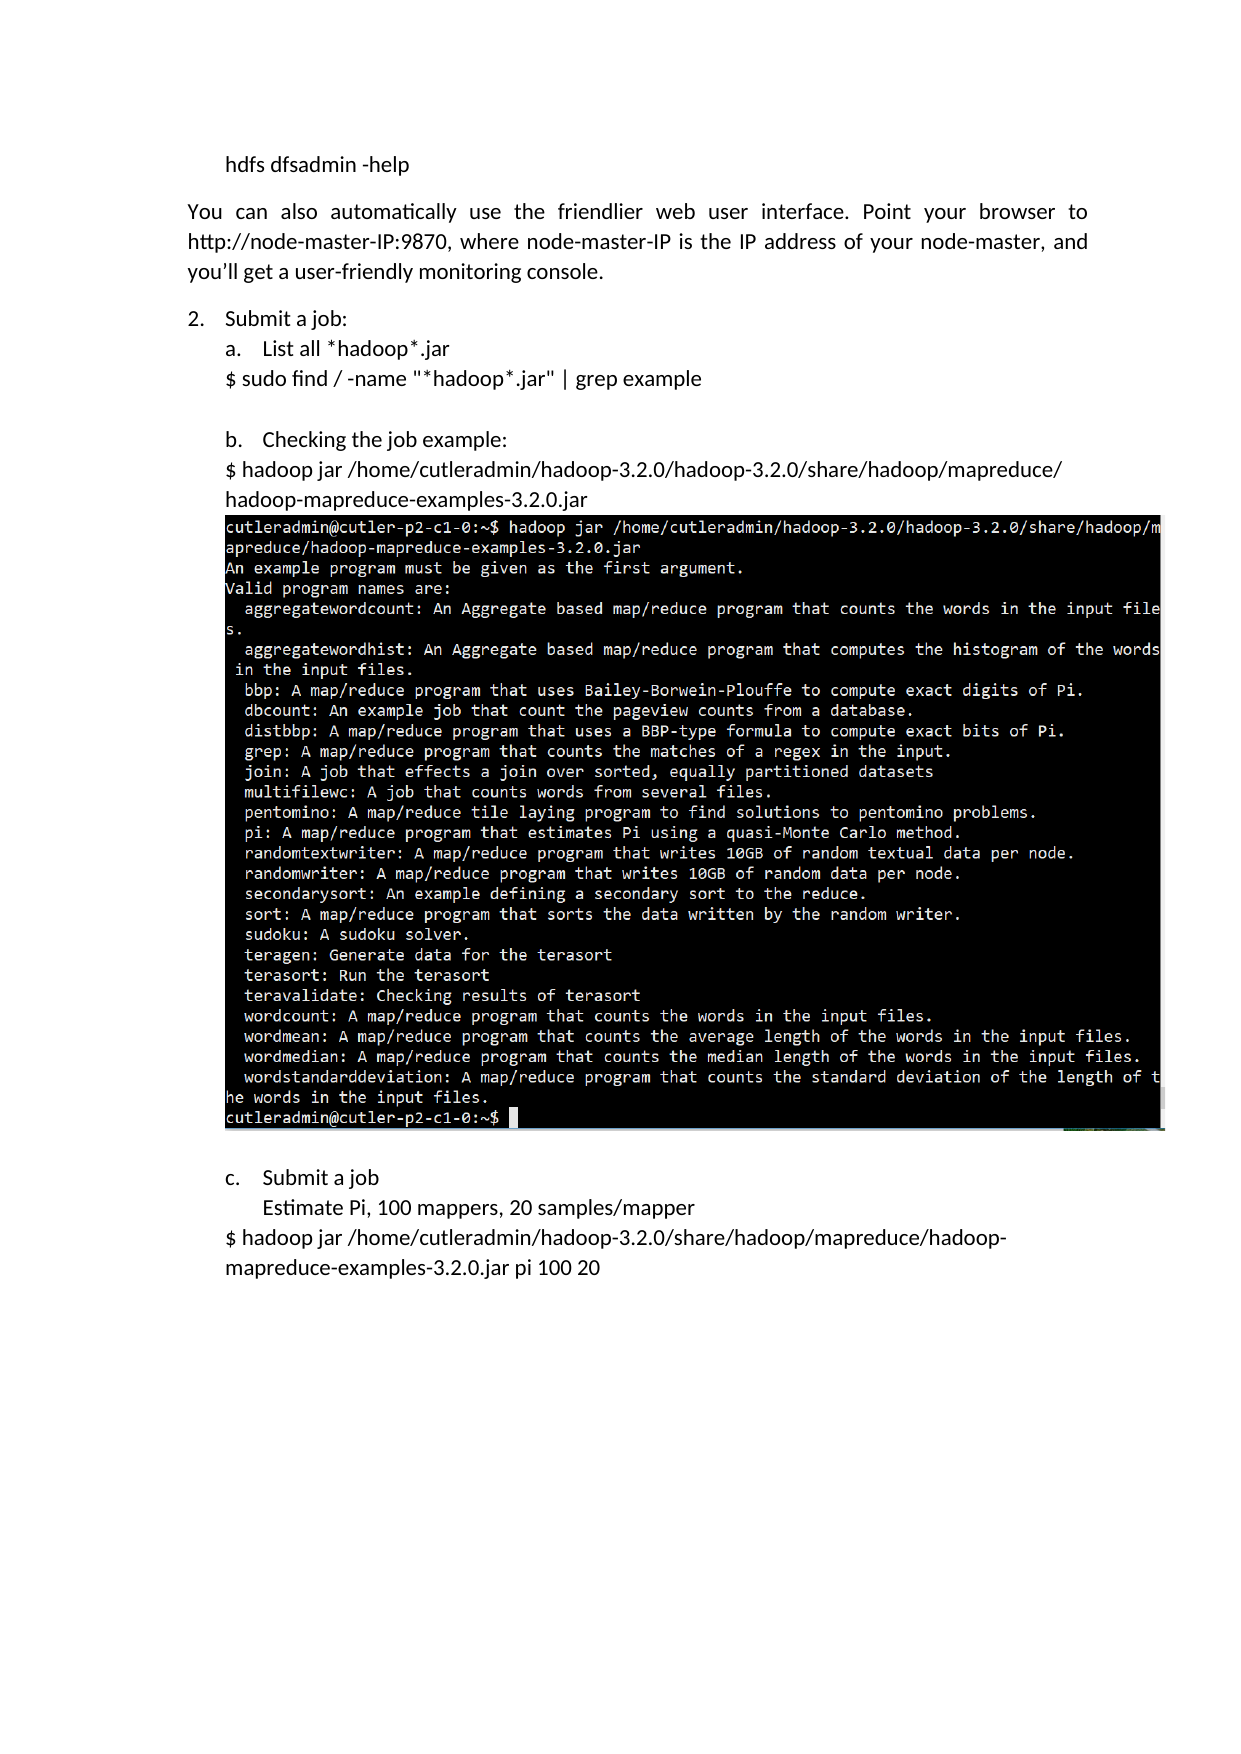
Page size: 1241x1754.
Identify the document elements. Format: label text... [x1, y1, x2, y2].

list $ hadoop jar /home/cutleradmin/hadoop-3.2.0/share/hadoop/mapreduce/hadoop-mapreduce-examples-3.2.0.jar pi 100 20 [225, 1223, 1090, 1282]
picture [225, 515, 1166, 1131]
list Estimate Pi, 100 mappers, 20 samples/mapper [262, 1193, 1090, 1221]
list Checking the job example: [225, 425, 1090, 453]
list Submit a job [225, 1163, 1090, 1191]
list List all *hadoop*.jar [225, 334, 1090, 362]
list $ sudo find / -name "*hadoop*.jar" | grep example [225, 364, 1090, 393]
text You can also automatically use the friendlier web user interface. Point your browser to http://node-master-IP:9870, where node-master-IP is the IP address of your node-master, and you’ll get a user-friendly monitoring console. [187, 197, 1090, 285]
list Submit a job: [187, 304, 1090, 332]
text hdfs dfsadmin -help [187, 150, 1090, 178]
list $ hadoop jar /home/cutleradmin/hadoop-3.2.0/hadoop-3.2.0/share/hadoop/mapreduce/hadoop-mapreduce-examples-3.2.0.jar [225, 455, 1090, 513]
